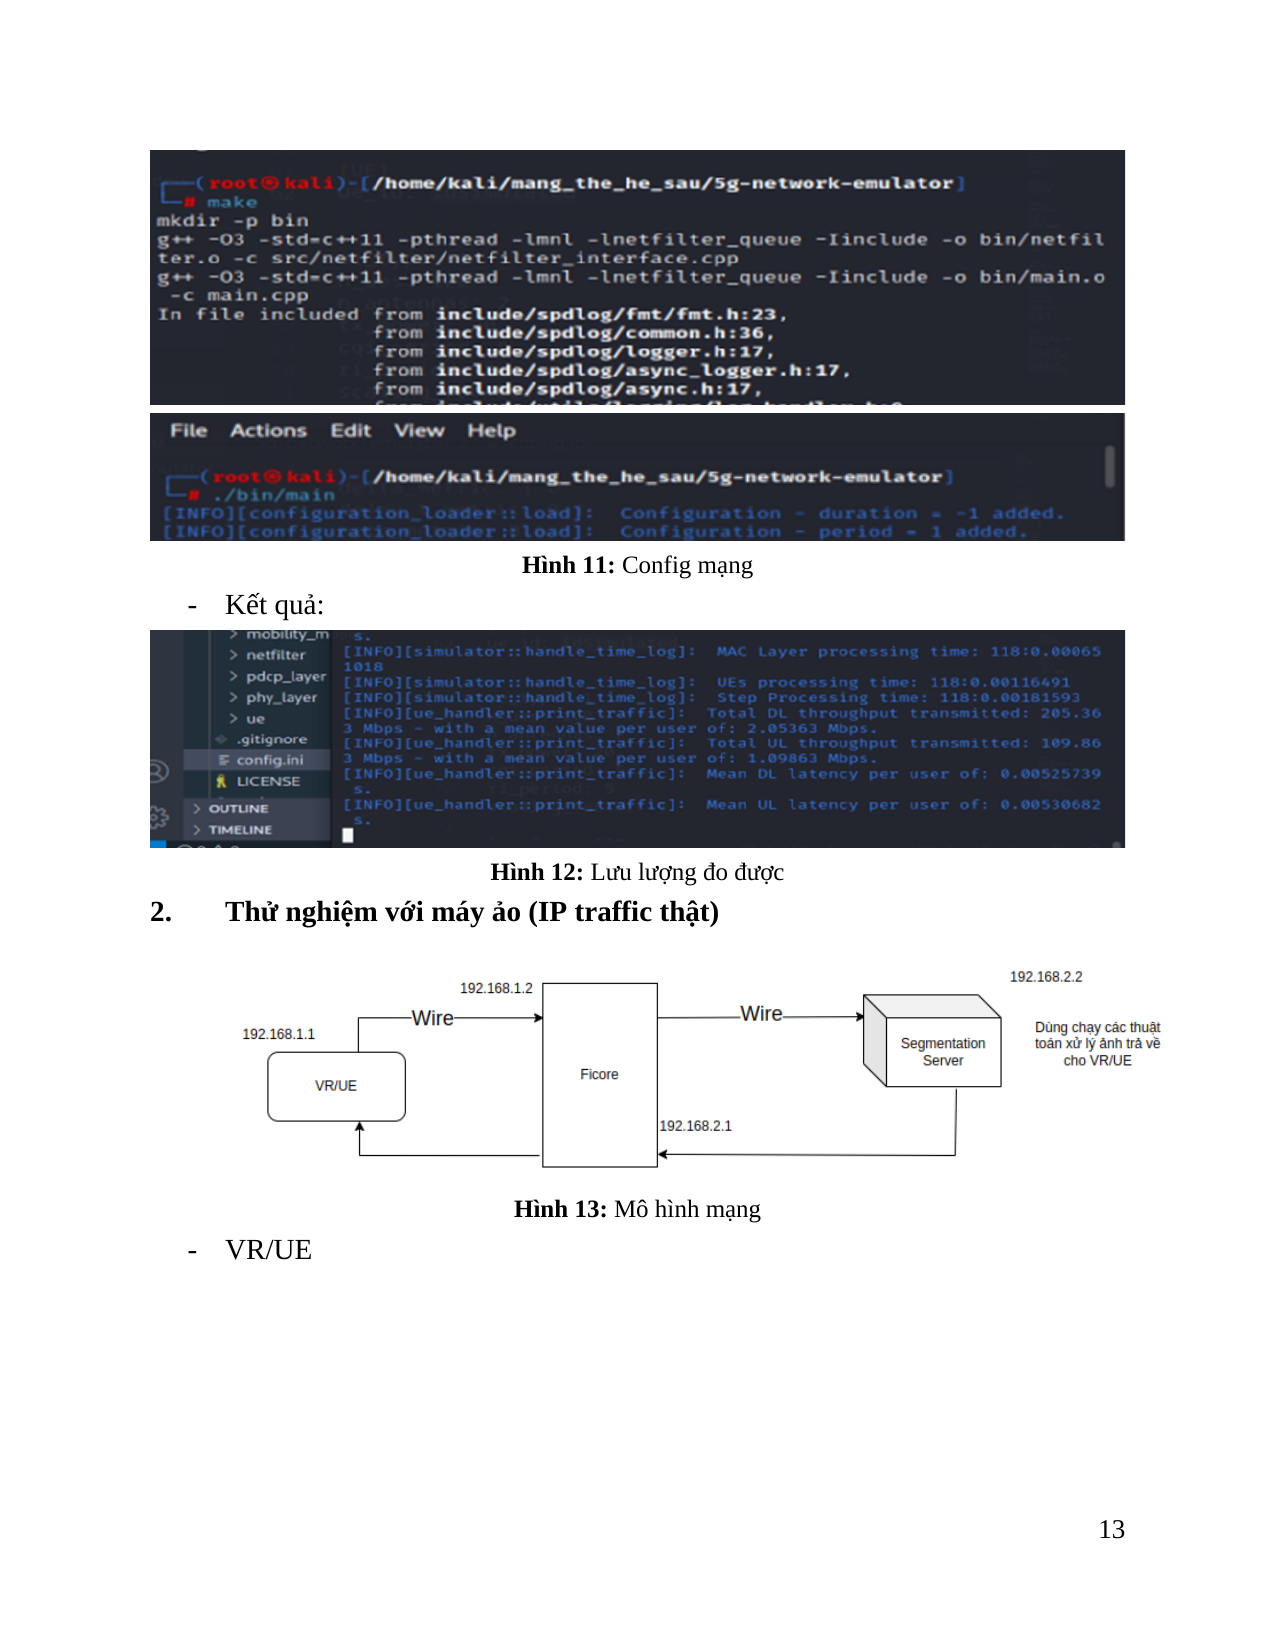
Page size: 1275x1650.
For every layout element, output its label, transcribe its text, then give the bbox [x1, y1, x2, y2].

picture [217, 937, 1193, 1186]
picture [150, 413, 1125, 541]
list Thử nghiệm với máy ảo (IP traffic thật) [150, 894, 1125, 927]
text Hình 13: Mô hình mạng [150, 1194, 1125, 1223]
picture [150, 630, 1125, 848]
list Kết quả: [187, 587, 1125, 621]
text Hình 11: Config mạng [150, 550, 1125, 578]
picture [150, 150, 1125, 405]
text Hình 12: Lưu lượng đo được [150, 857, 1125, 885]
list VR/UE [187, 1232, 1125, 1265]
